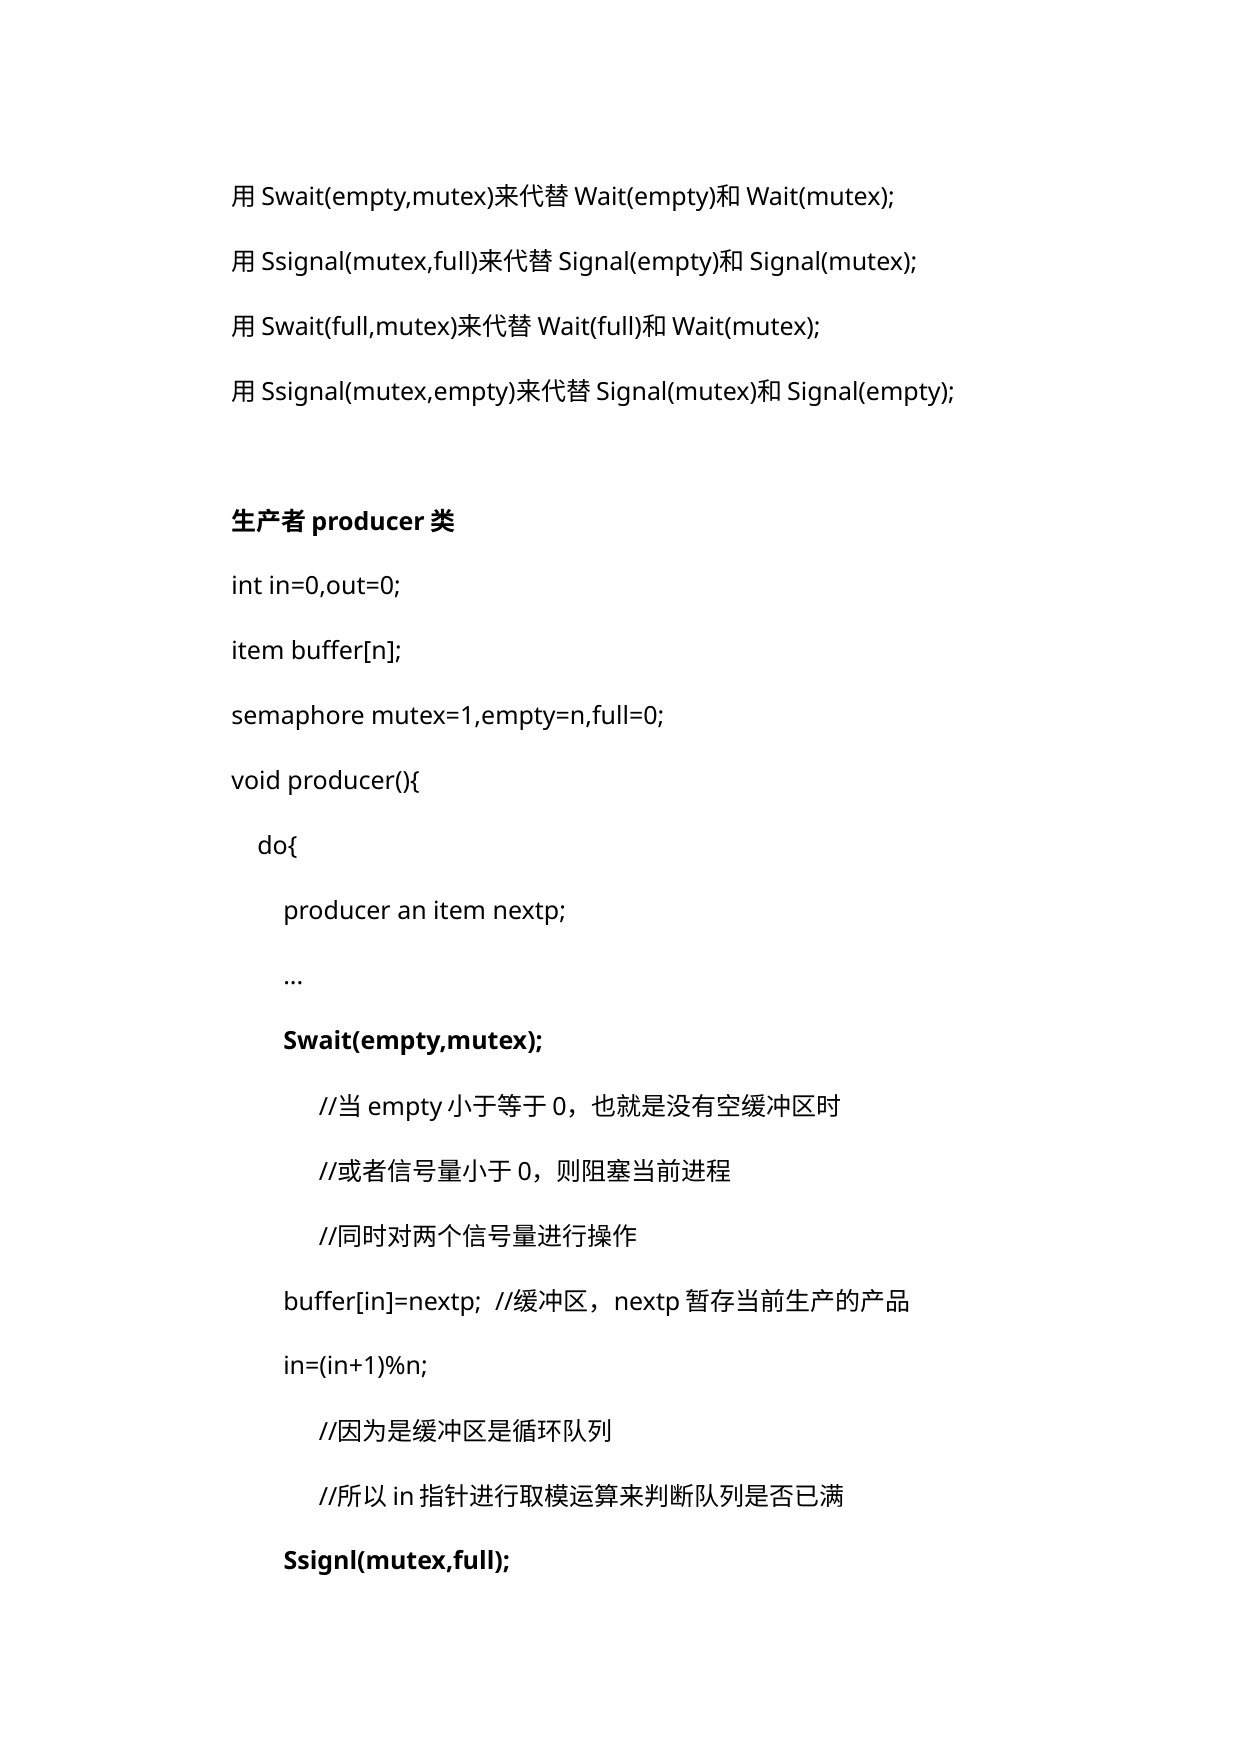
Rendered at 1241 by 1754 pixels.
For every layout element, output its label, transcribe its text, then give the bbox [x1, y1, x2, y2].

list 用Swait(full,mutex)来代替Wait(full)和Wait(mutex); [187, 292, 1053, 357]
list item buffer[n]; [187, 617, 1053, 682]
list ... [187, 942, 1053, 1007]
list //当empty小于等于0，也就是没有空缓冲区时 [275, 1072, 1053, 1137]
list int in=0,out=0; [187, 552, 1053, 617]
list producer an item nextp; [187, 877, 1053, 942]
list Swait(empty,mutex); [187, 1007, 1053, 1072]
list //因为是缓冲区是循环队列 [275, 1397, 1053, 1462]
list //或者信号量小于0，则阻塞当前进程 [275, 1137, 1053, 1202]
list 用Ssignal(mutex,full)来代替Signal(empty)和Signal(mutex); [187, 227, 1053, 292]
list in=(in+1)%n; [187, 1332, 1053, 1397]
list void producer(){ [187, 747, 1053, 812]
list buffer[in]=nextp; //缓冲区，nextp暂存当前生产的产品 [187, 1267, 1053, 1332]
list //所以in指针进行取模运算来判断队列是否已满 [275, 1462, 1053, 1527]
list //同时对两个信号量进行操作 [275, 1202, 1053, 1267]
list semaphore mutex=1,empty=n,full=0; [187, 682, 1053, 747]
list 用Swait(empty,mutex)来代替Wait(empty)和Wait(mutex); [187, 162, 1053, 227]
list do{ [187, 812, 1053, 877]
list Ssignl(mutex,full); [187, 1527, 1053, 1592]
list 生产者producer类 [187, 487, 1053, 552]
list 用Ssignal(mutex,empty)来代替Signal(mutex)和Signal(empty); [187, 357, 1053, 422]
